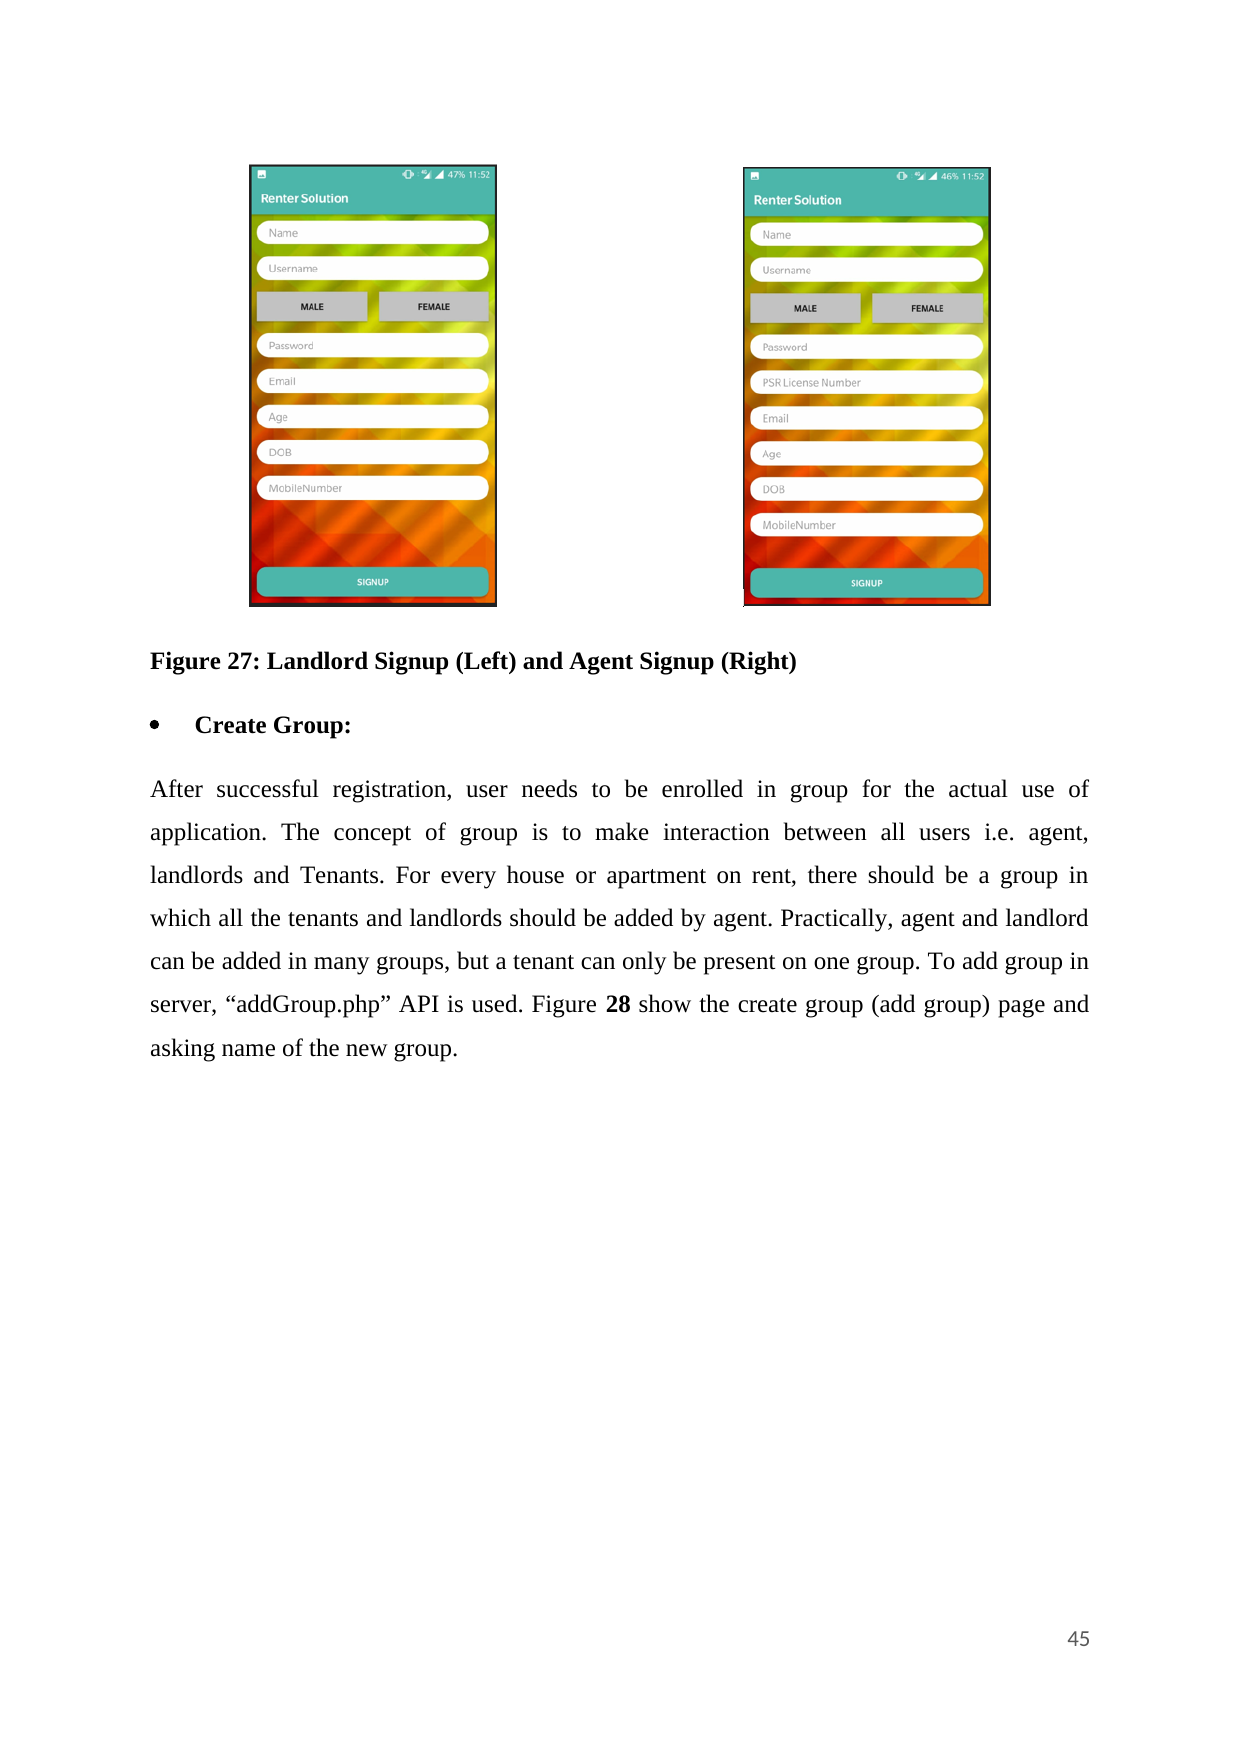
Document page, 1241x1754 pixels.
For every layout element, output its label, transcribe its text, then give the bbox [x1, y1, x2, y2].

text After successful registration, user needs to be enrolled in group for the actual use of application. The concept of group is to make interaction between all users i.e. agent, landlords and Tenants. For every house or apartment on rent, there should be a group in which all the tenants and landlords should be added by agent. Practically, agent and landlord can be added in many groups, but a tenant can only be present on one group. To add group in server, “addGroup.php” API is used. Figure 28 show the create group (add group) page and asking name of the new group. [150, 774, 1090, 1061]
picture [225, 150, 1014, 623]
list Create Group: [150, 710, 1090, 739]
text Figure 27: Landlord Signup (Left) and Agent Signup (Right) [150, 646, 1090, 675]
